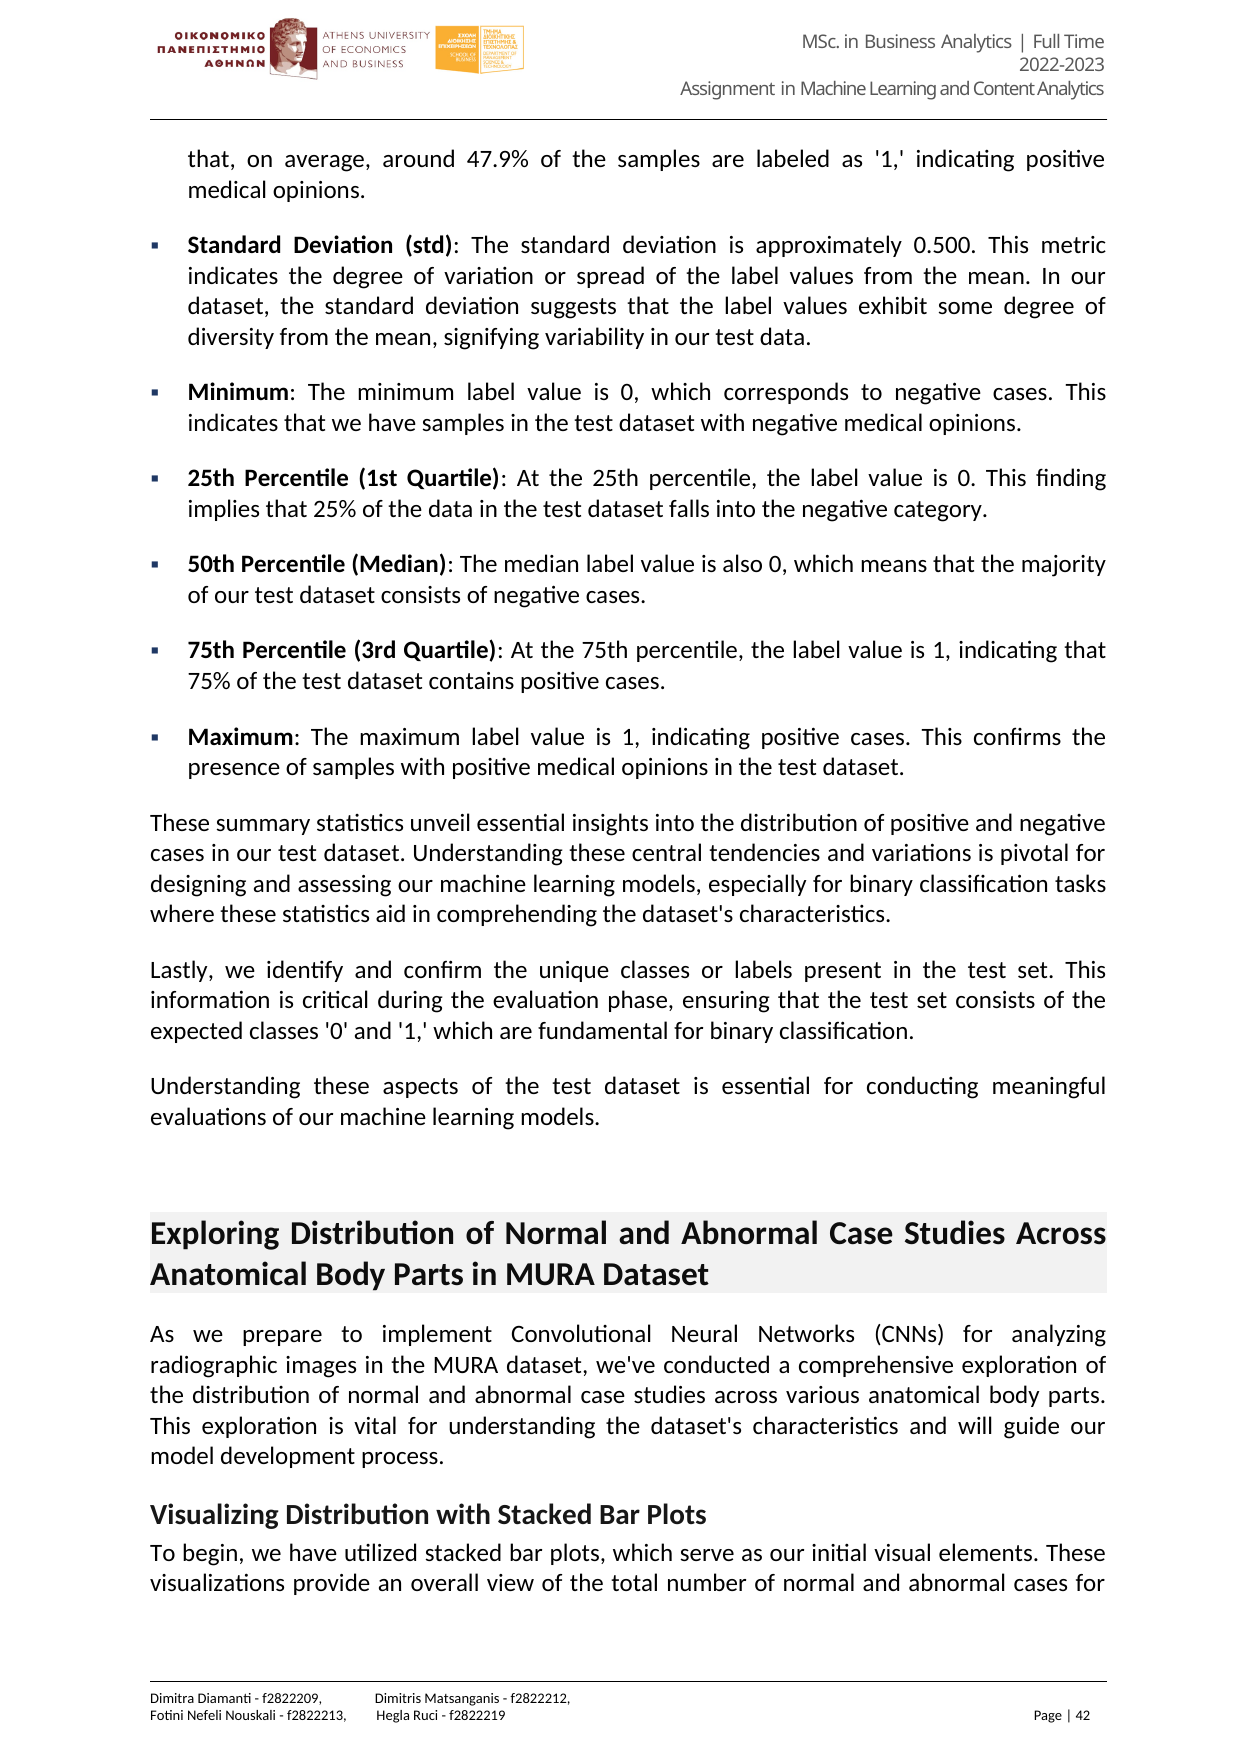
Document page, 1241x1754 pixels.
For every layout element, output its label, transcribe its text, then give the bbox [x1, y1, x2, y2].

text These summary statistics unveil essential insights into the distribution of positive and negative cases in our test dataset. Understanding these central tendencies and variations is pivotal for designing and assessing our machine learning models, especially for binary classification tasks where these statistics aid in comprehending the dataset's characteristics. [150, 807, 1107, 929]
list Minimum: The minimum label value is 0, which corresponds to negative cases. This indicates that we have samples in the test dataset with negative medical opinions. [150, 376, 1107, 437]
text Lastly, we identify and confirm the unique classes or labels present in the test set. This information is critical during the evaluation phase, ensuring that the test set consists of the expected classes '0' and '1,' which are fundamental for binary classification. [150, 954, 1107, 1045]
list Maximum: The maximum label value is 1, indicating positive cases. This confirms the presence of samples with positive medical opinions in the test dataset. [150, 721, 1107, 782]
list Standard Deviation (std): The standard deviation is approximately 0.500. This metric indicates the degree of variation or spread of the label values from the mean. In our dataset, the standard deviation suggests that the label values exhibit some degree of diversity from the mean, signifying variability in our test data. [150, 229, 1107, 351]
subtitle Exploring Distribution of Normal and Abnormal Case Studies Across Anatomical Body Parts in MURA Dataset [150, 1212, 1107, 1293]
list 25th Percentile (1st Quartile): At the 25th percentile, the label value is 0. This finding implies that 25% of the data in the test dataset falls into the negative category. [150, 462, 1107, 523]
text As we prepare to implement Convolutional Neural Networks (CNNs) for analyzing radiographic images in the MURA dataset, we've conducted a comprehensive exploration of the distribution of normal and abnormal case studies across various anatomical body parts. This exploration is vital for understanding the dataset's characteristics and will guide our model development process. [150, 1318, 1107, 1471]
picture [151, 17, 526, 82]
list 50th Percentile (Median): The median label value is also 0, which means that the majority of our test dataset consists of negative cases. [150, 548, 1107, 609]
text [150, 1537, 1107, 1598]
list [150, 143, 1107, 204]
text Understanding these aspects of the test dataset is essential for conducting meaningful evaluations of our machine learning models. [150, 1070, 1107, 1131]
subtitle Visualizing Distribution with Stacked Bar Plots [150, 1496, 1107, 1532]
list 75th Percentile (3rd Quartile): At the 75th percentile, the label value is 1, indicating that 75% of the test dataset contains positive cases. [150, 634, 1107, 696]
